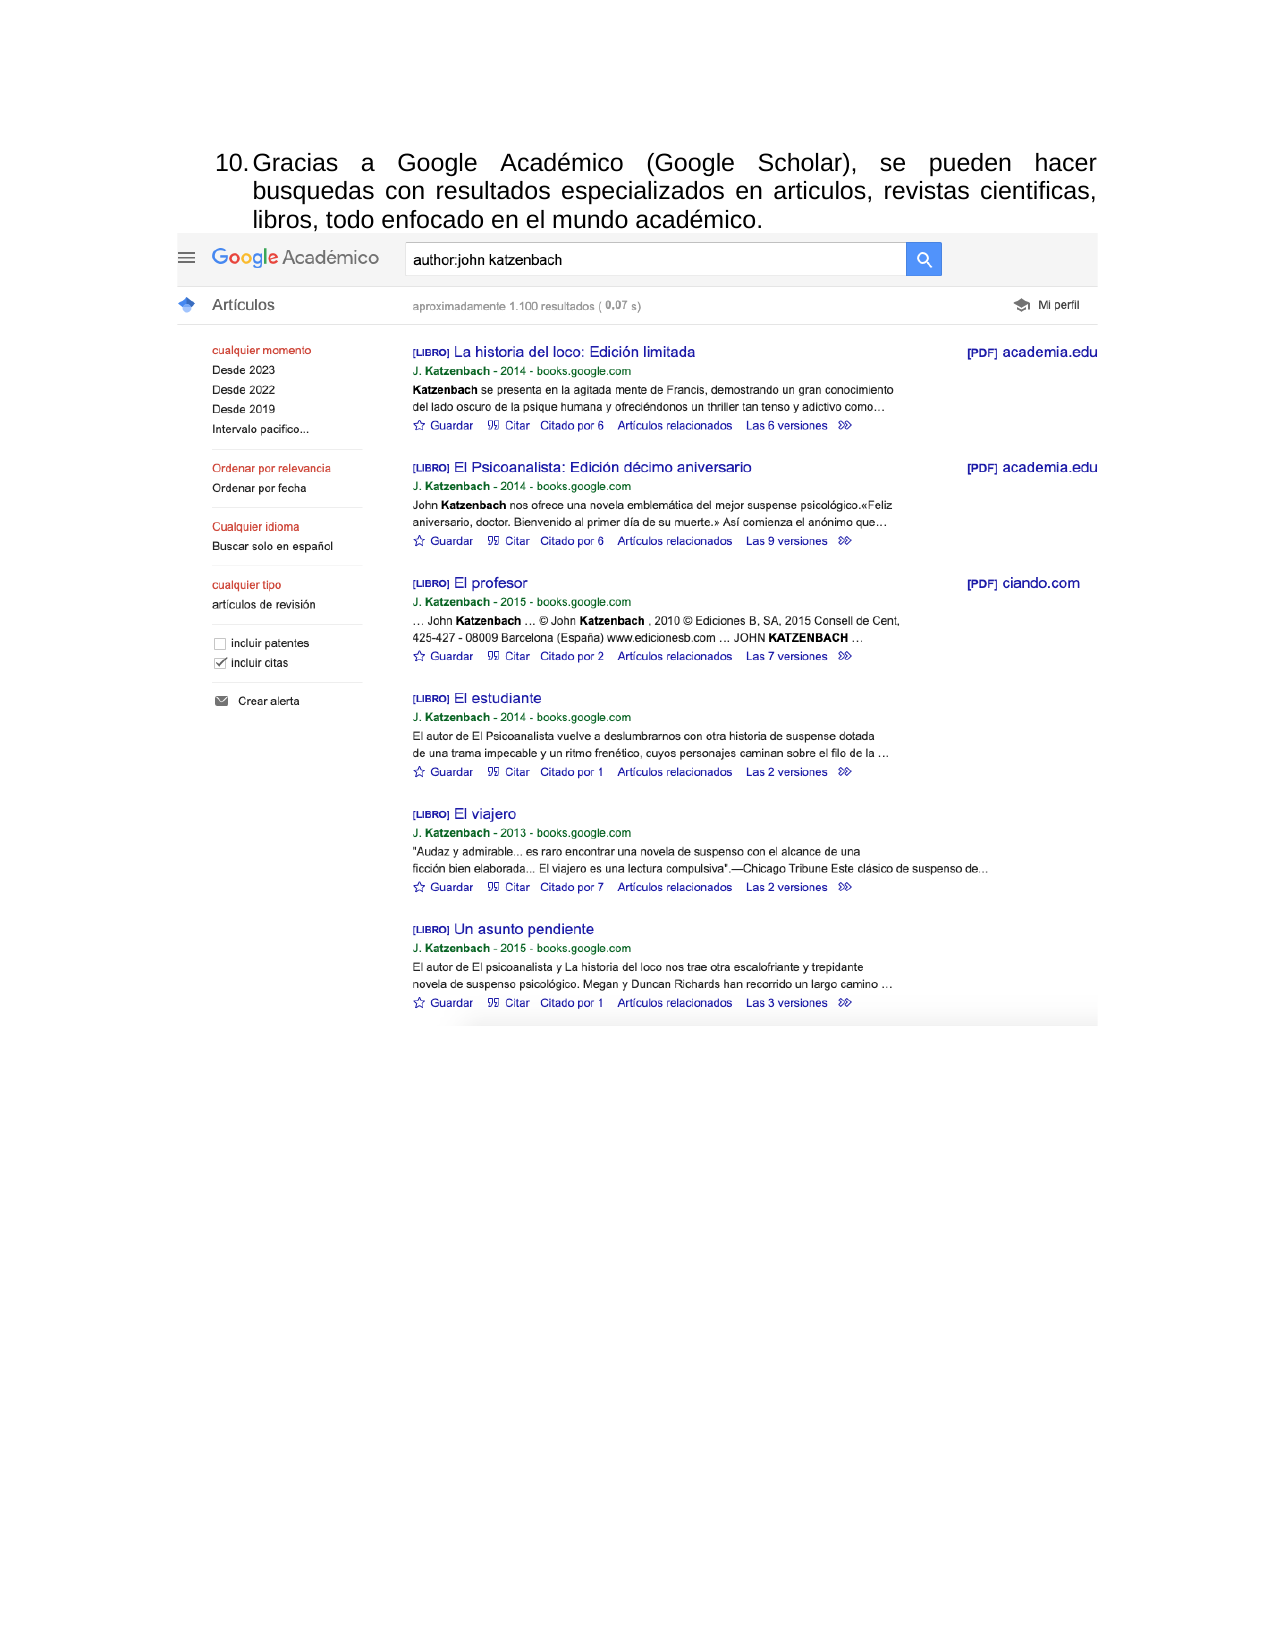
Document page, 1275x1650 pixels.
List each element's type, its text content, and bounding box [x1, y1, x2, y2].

picture [177, 233, 1098, 1026]
list Gracias a Google Académico (Google Scholar), se pueden hacer busquedas con resultados especializados en articulos, revistas cientificas, libros, todo enfocado en el mundo académico. [215, 148, 1098, 233]
